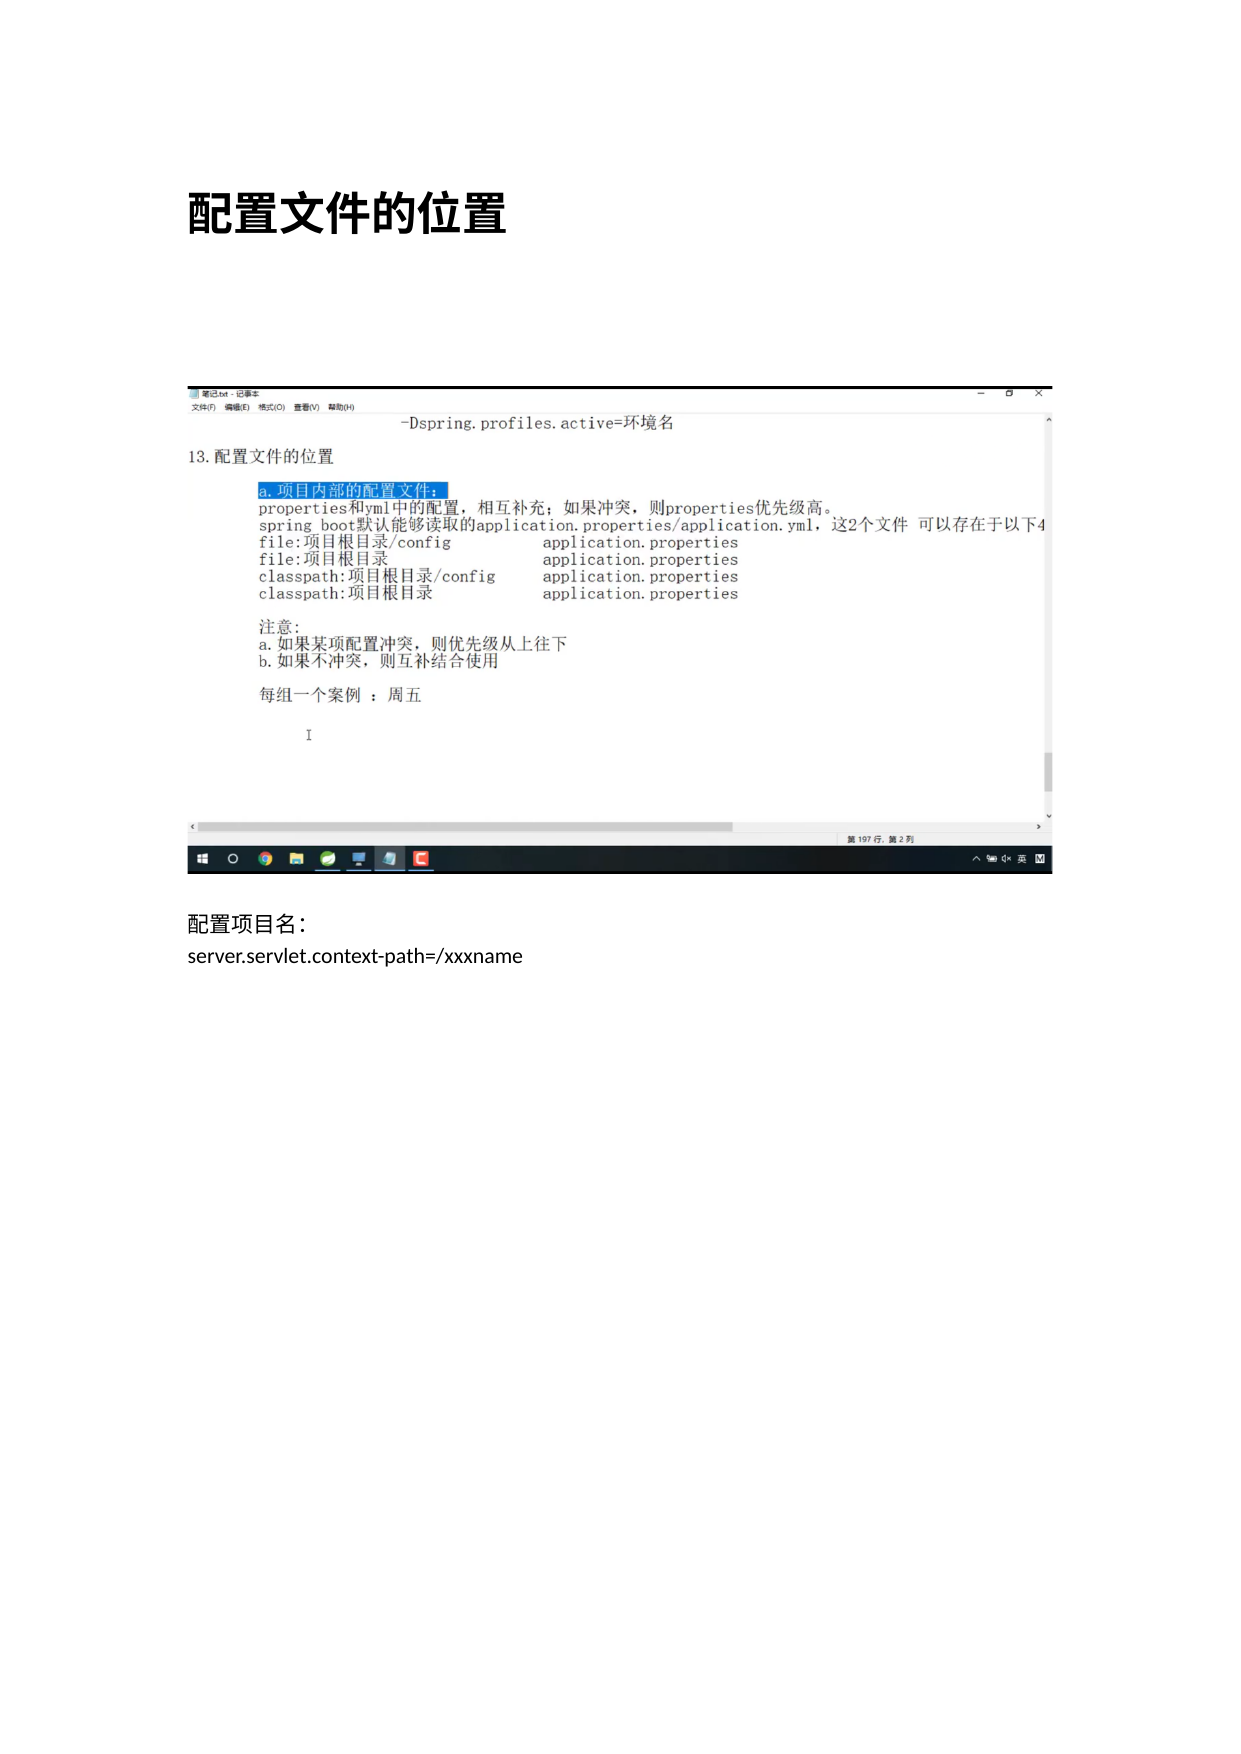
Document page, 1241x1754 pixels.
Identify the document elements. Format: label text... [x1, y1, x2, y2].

text server.servlet.context-path=/xxxname [187, 939, 1053, 972]
subtitle 配置文件的位置 [187, 162, 1053, 259]
picture [187, 386, 1053, 874]
text 配置项目名： [187, 907, 1053, 939]
